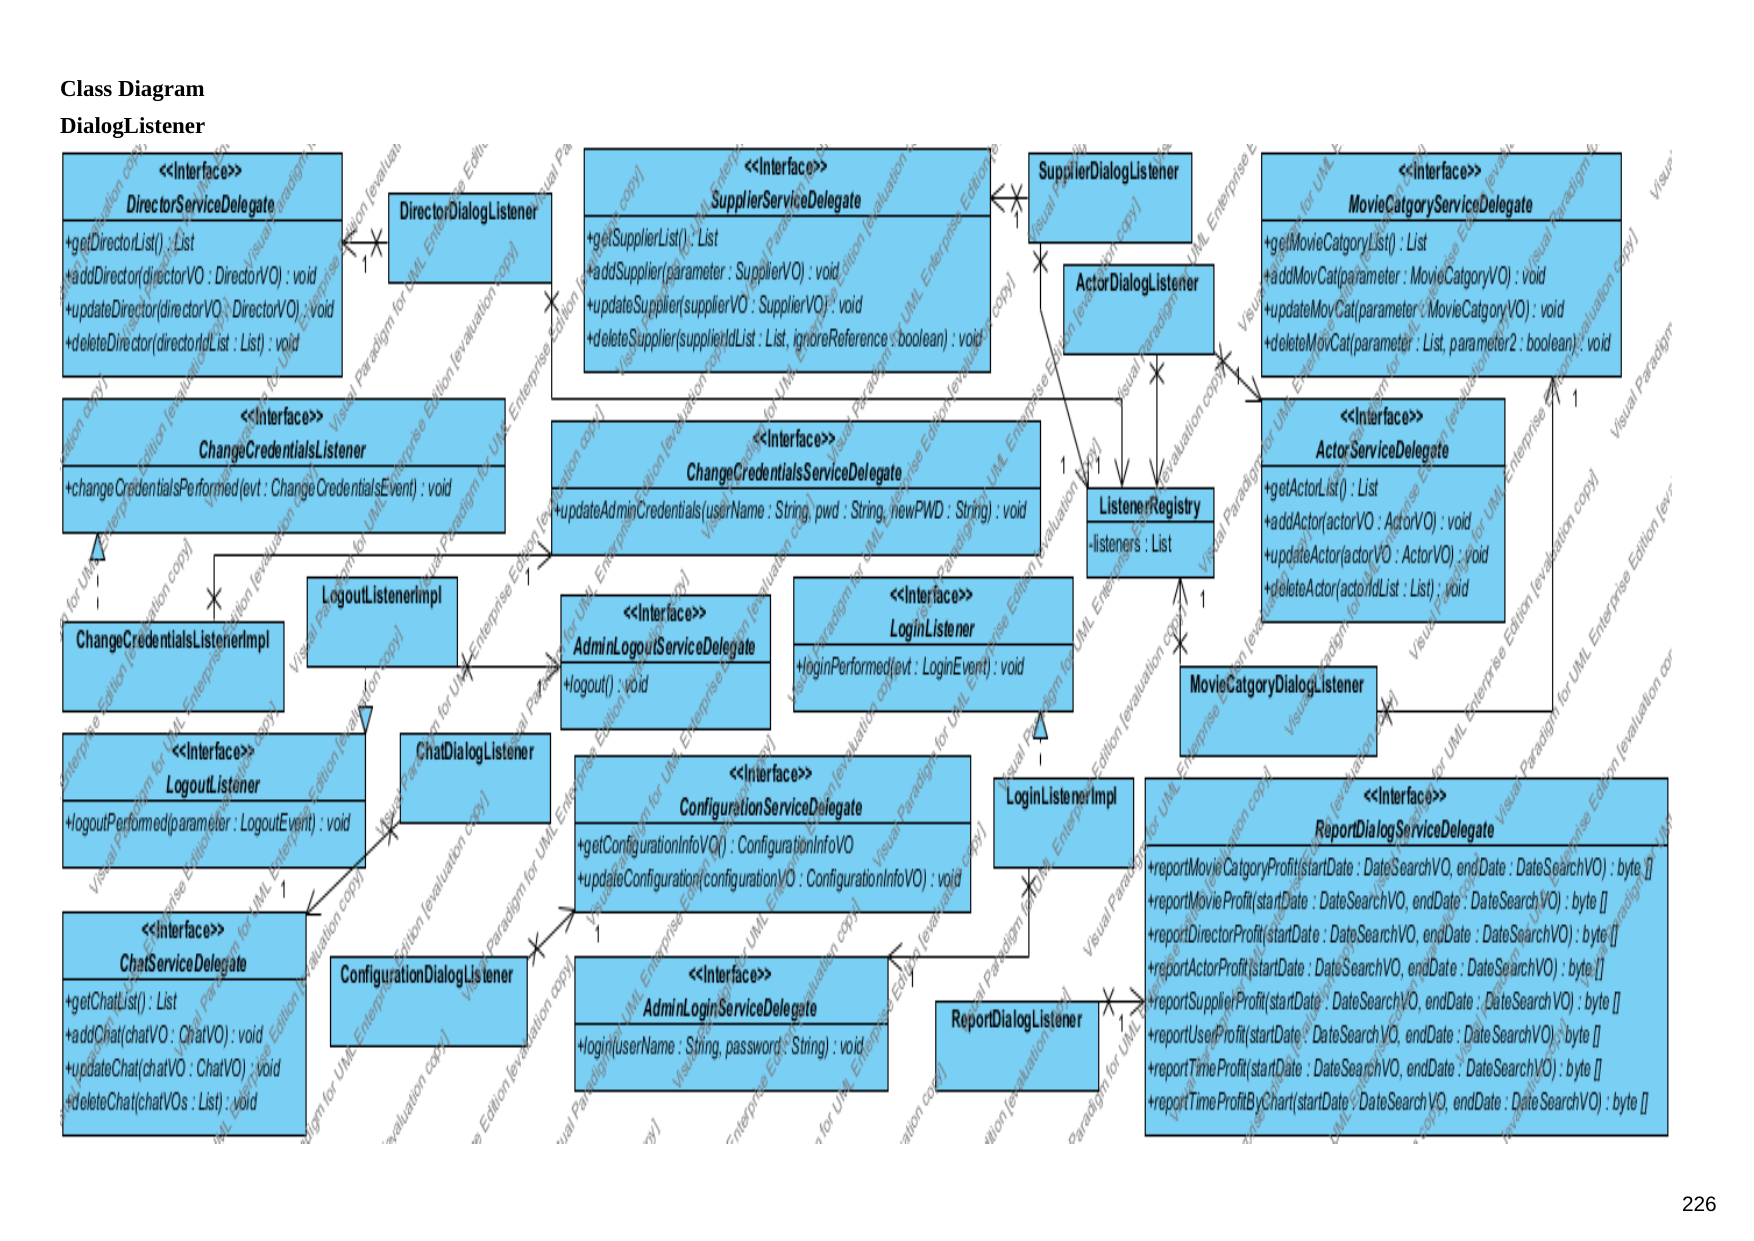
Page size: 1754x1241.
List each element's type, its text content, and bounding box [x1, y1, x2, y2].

picture [60, 144, 1672, 1144]
subtitle DialogListener [60, 112, 1716, 138]
text Class Diagram [60, 75, 1716, 101]
